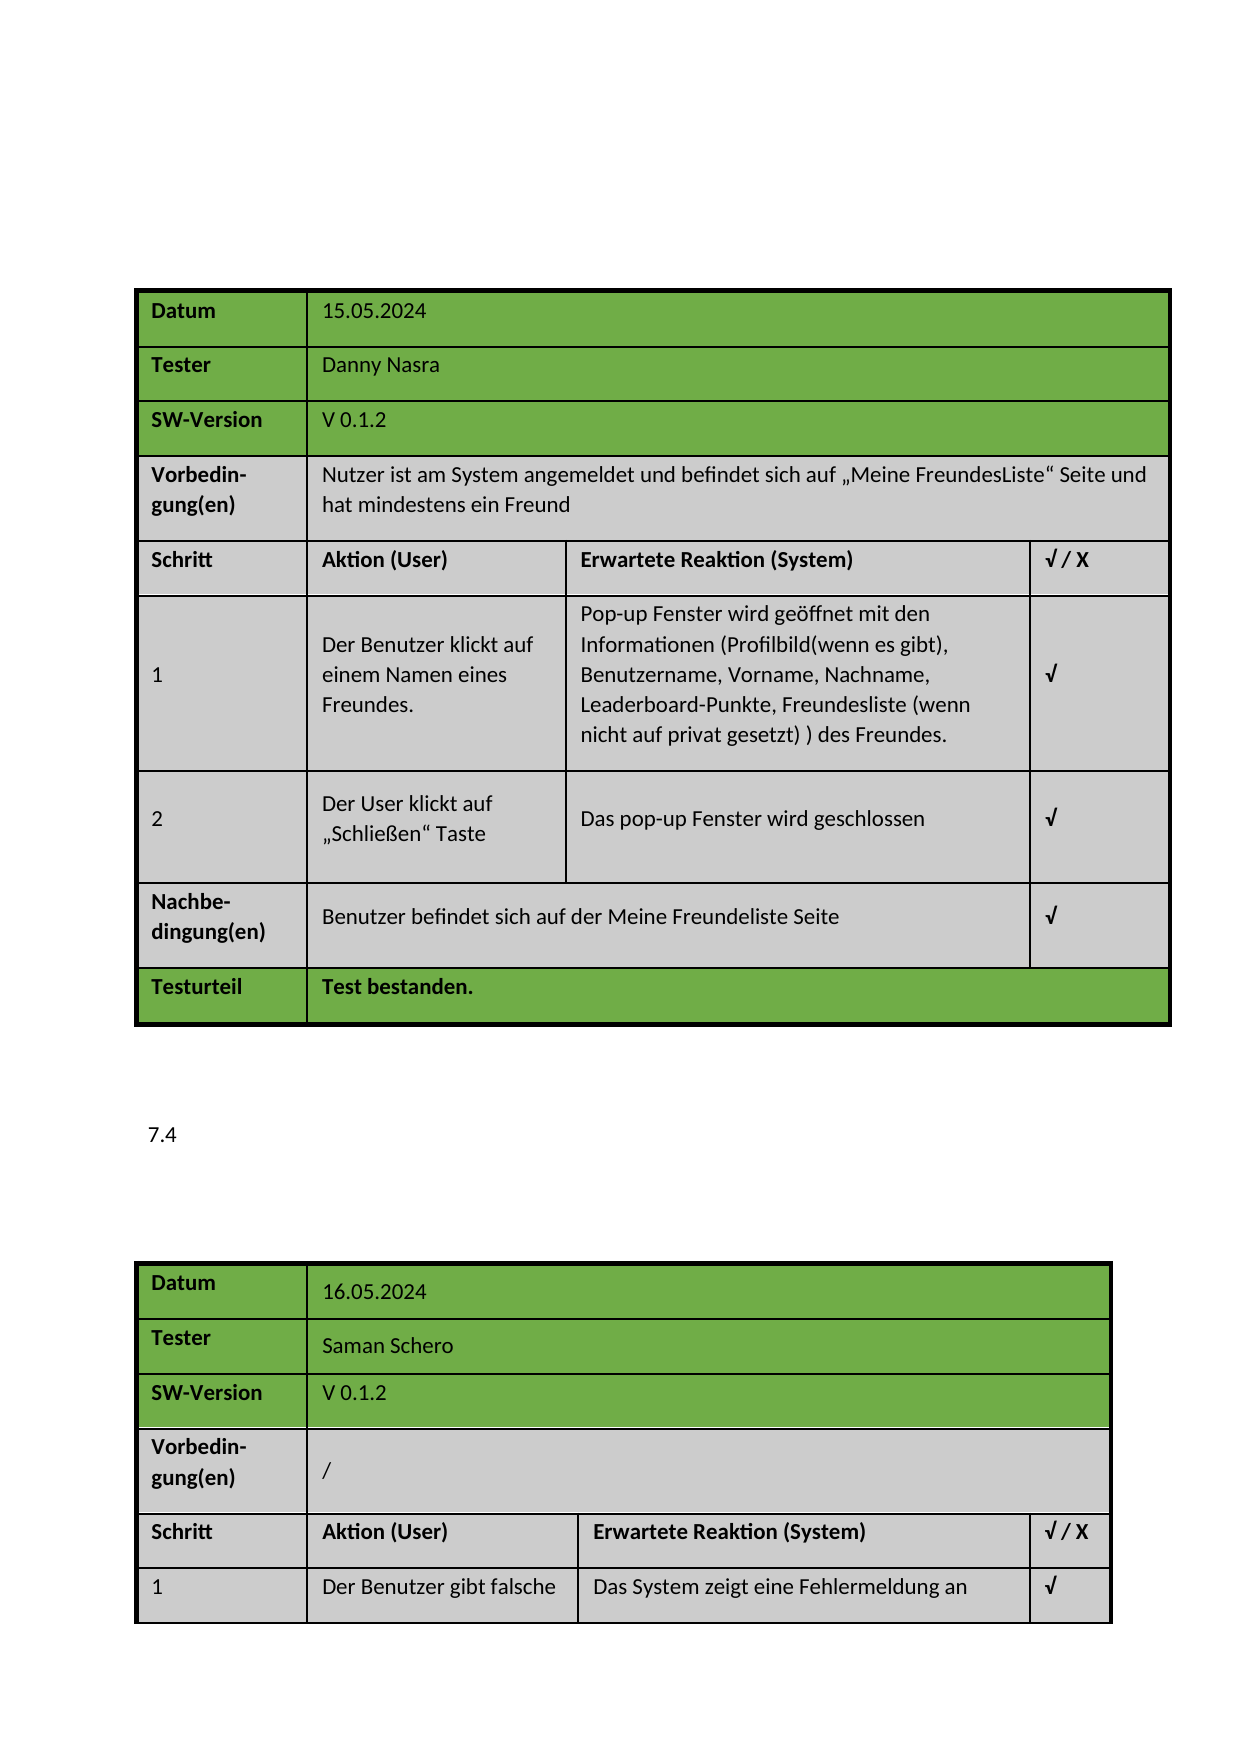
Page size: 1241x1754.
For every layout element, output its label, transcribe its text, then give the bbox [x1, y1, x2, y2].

table_cell √ [1031, 1569, 1109, 1622]
table_cell Schritt [139, 542, 306, 594]
table_cell V 0.1.2 [308, 1375, 1109, 1427]
table_cell Nachbe-dingung(en) [139, 884, 306, 967]
table_cell Vorbedin-gung(en) [139, 457, 306, 540]
table_cell Erwartete Reaktion (System) [567, 542, 1029, 594]
table_cell √ [1031, 597, 1168, 770]
table_cell Vorbedin-gung(en) [139, 1430, 306, 1512]
table_cell Nutzer ist am System angemeldet und befindet sich auf „Meine FreundesListe“ Seite und hat mindestens ein Freund [308, 457, 1168, 540]
table_cell √ / X [1031, 542, 1168, 594]
table_cell Der User klickt auf „Schließen“ Taste [308, 772, 565, 882]
text 7.4 [148, 1120, 1093, 1148]
table_cell Tester [139, 348, 306, 400]
table_cell Test bestanden. [308, 969, 1168, 1022]
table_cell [308, 1569, 577, 1622]
table_cell 2 [139, 772, 306, 882]
table_header Datum [139, 293, 306, 346]
table_header Datum [139, 1266, 306, 1318]
table_cell Aktion (User) [308, 542, 565, 594]
table_cell 1 [139, 597, 306, 770]
table_cell 1 [139, 1569, 306, 1622]
table_cell √ [1031, 772, 1168, 882]
table_cell Danny Nasra [308, 348, 1168, 400]
table_cell / [308, 1430, 1109, 1512]
table_cell Saman Schero [308, 1320, 1109, 1373]
table_cell SW-Version [139, 1375, 306, 1427]
table_cell √ [1031, 884, 1168, 967]
table_cell V 0.1.2 [308, 402, 1168, 455]
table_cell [579, 1569, 1029, 1622]
table_cell Aktion (User) [308, 1515, 577, 1567]
table_cell Erwartete Reaktion (System) [579, 1515, 1029, 1567]
table_cell √ / X [1031, 1515, 1109, 1567]
table_cell Testurteil [139, 969, 306, 1022]
table_cell Pop-up Fenster wird geöffnet mit den Informationen (Profilbild(wenn es gibt), Benutzername, Vorname, Nachname, Leaderboard-Punkte, Freundesliste (wenn nicht auf privat gesetzt) ) des Freundes. [567, 597, 1029, 770]
table_cell Tester [139, 1320, 306, 1373]
table_cell Das pop-up Fenster wird geschlossen [567, 772, 1029, 882]
table_cell Der Benutzer klickt auf einem Namen eines Freundes. [308, 597, 565, 770]
table_header 15.05.2024 [308, 293, 1168, 346]
table_cell Benutzer befindet sich auf der Meine Freundeliste Seite [308, 884, 1029, 967]
table_cell SW-Version [139, 402, 306, 455]
table_cell Schritt [139, 1515, 306, 1567]
table_header 16.05.2024 [308, 1266, 1109, 1318]
